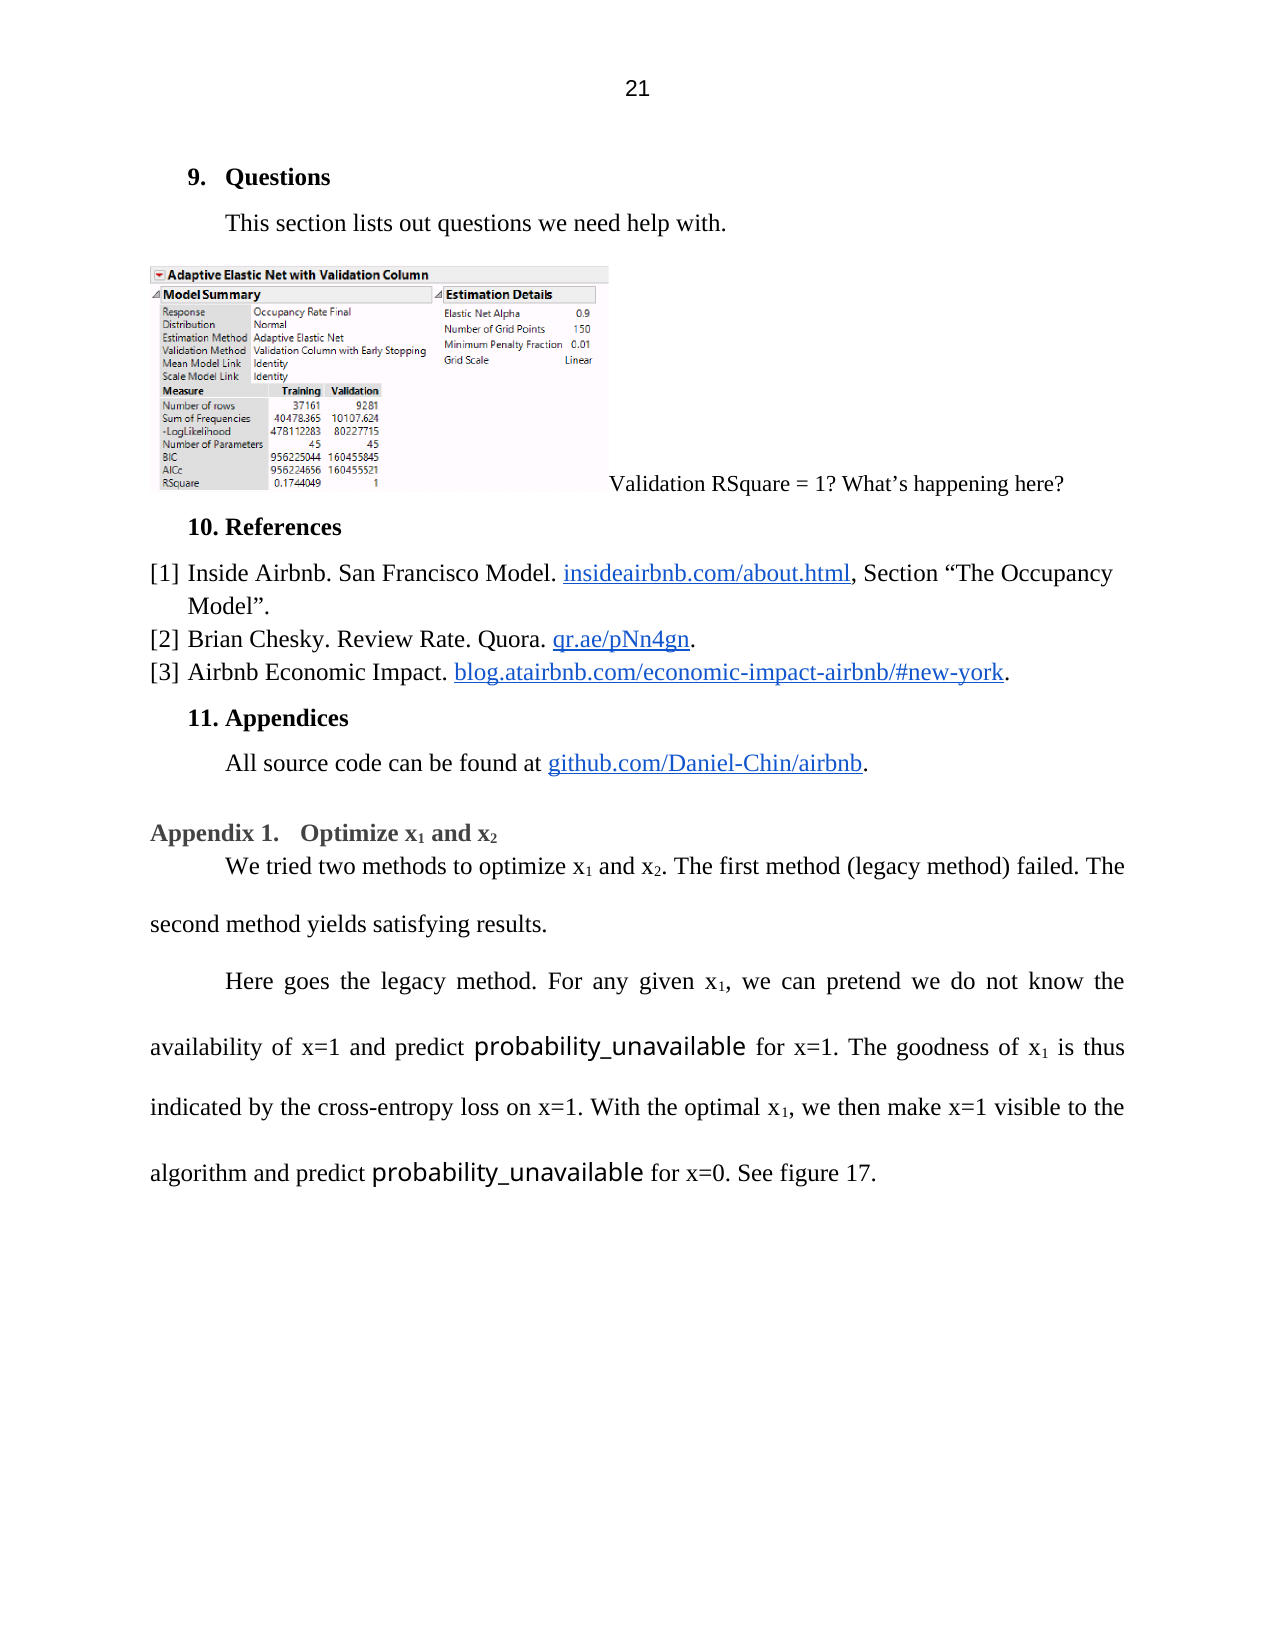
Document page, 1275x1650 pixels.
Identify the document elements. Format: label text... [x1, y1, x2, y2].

subtitle Optimize x1 and x2 [150, 818, 1125, 847]
subtitle Appendices [187, 703, 1125, 731]
text All source code can be found at github.com/Daniel-Chin/airbnb. [150, 748, 1125, 777]
picture [150, 265, 609, 492]
text This section lists out questions we need help with. [150, 208, 1125, 237]
text Here goes the legacy method. For any given x1, we can pretend we do not know the availability of x=1 and predict probability_unavailable for x=1. The goodness of x1 is thus indicated by the cross-entropy loss on x=1. With the optimal x1, we then make x=1 visible to the algorithm and predict probability_unavailable for x=0. See figure 17. [150, 966, 1125, 1189]
list Inside Airbnb. San Francisco Model. insideairbnb.com/about.html, Section “The Occupancy Model”. [150, 558, 1125, 620]
list Brian Chesky. Review Rate. Quora. qr.ae/pNn4gn. [150, 624, 1125, 653]
subtitle References [187, 512, 1125, 541]
text We tried two methods to optimize x1 and x2. The first method (legacy method) failed. The second method yields satisfying results. [150, 851, 1125, 937]
subtitle Questions [187, 162, 1125, 191]
list Airbnb Economic Impact. blog.atairbnb.com/economic-impact-airbnb/#new-york. [150, 657, 1125, 686]
